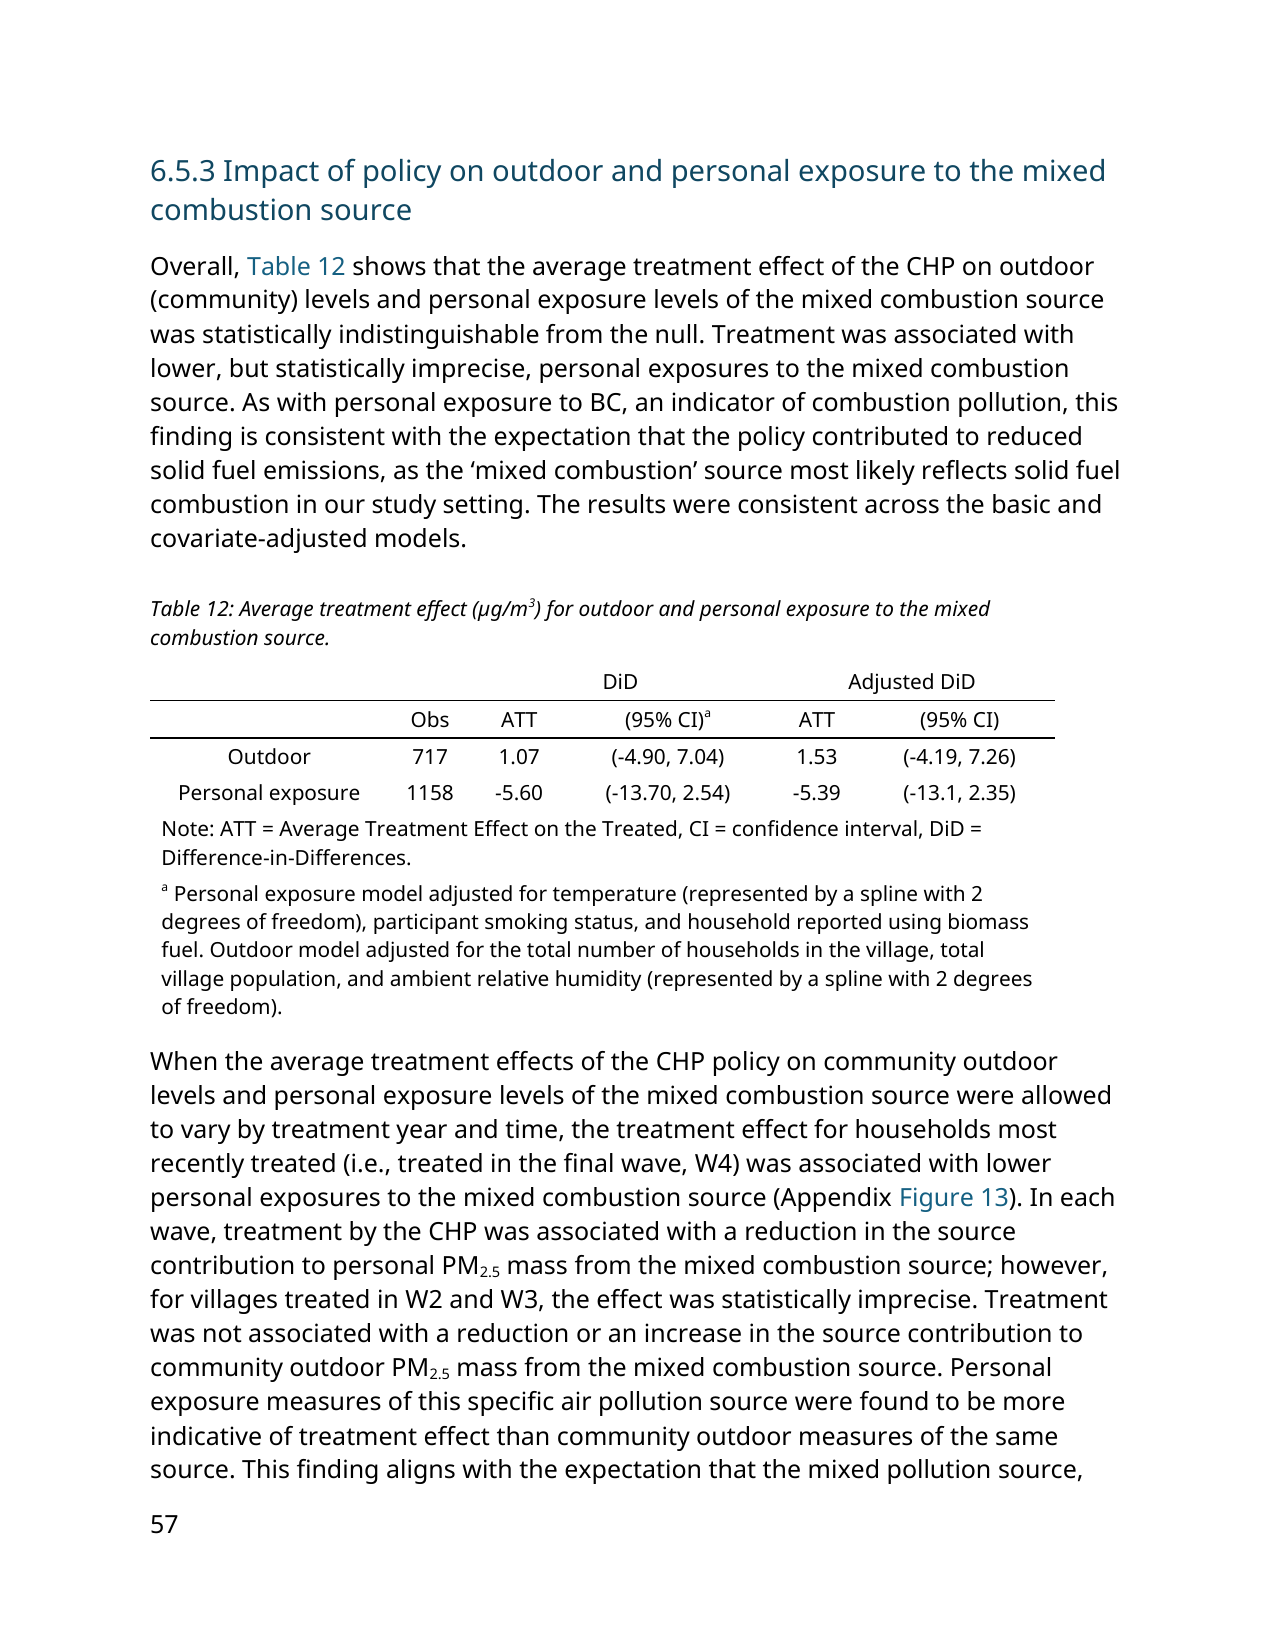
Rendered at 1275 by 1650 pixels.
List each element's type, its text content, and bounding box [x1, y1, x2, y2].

table_header Table 12: Average treatment effect (µg/m3) for outdoor and personal exposure to the mixed combustion source. [139, 574, 1114, 1025]
subtitle 6.5.3 Impact of policy on outdoor and personal exposure to the mixed combustion source [150, 150, 1125, 229]
text Overall, Table 12 shows that the average treatment effect of the CHP on outdoor (community) levels and personal exposure levels of the mixed combustion source was statistically indistinguishable from the null. Treatment was associated with lower, but statistically imprecise, personal exposures to the mixed combustion source. As with personal exposure to BC, an indicator of combustion pollution, this finding is consistent with the expectation that the policy contributed to reduced solid fuel emissions, as the ‘mixed combustion’ source most likely reflects solid fuel combustion in our study setting. The results were consistent across the basic and covariate-adjusted models. [150, 248, 1125, 555]
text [150, 1043, 1125, 1486]
